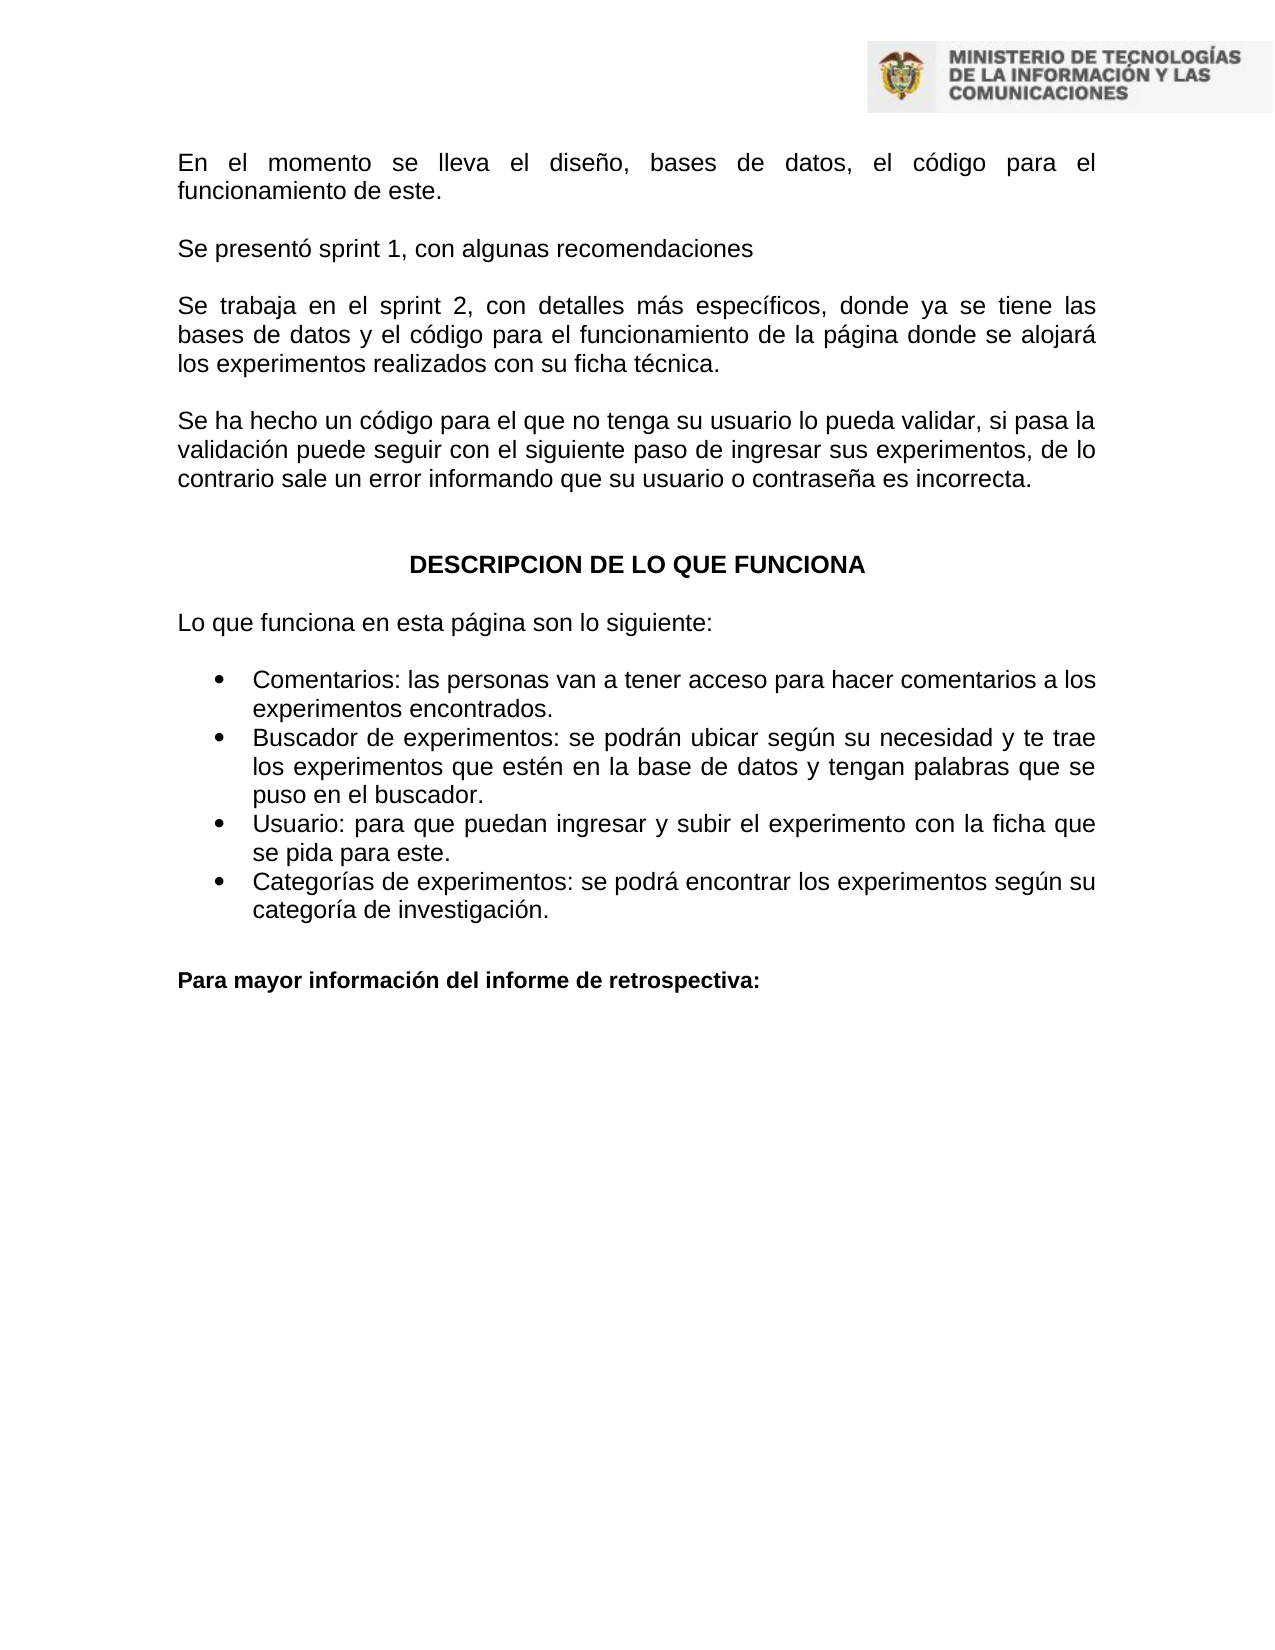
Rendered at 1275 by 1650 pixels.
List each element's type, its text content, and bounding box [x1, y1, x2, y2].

text DESCRIPCION DE LO QUE FUNCIONA [177, 550, 1098, 579]
text Se ha hecho un código para el que no tenga su usuario lo pueda validar, si pasa la validación puede seguir con el siguiente paso de ingresar sus experimentos, de lo contrario sale un error informando que su usuario o contraseña es incorrecta. [177, 406, 1098, 493]
list Categorías de experimentos: se podrá encontrar los experimentos según su categoría de investigación. [215, 867, 1098, 924]
text En el momento se lleva el diseño, bases de datos, el código para el funcionamiento de este. [177, 148, 1098, 205]
list Usuario: para que puedan ingresar y subir el experimento con la ficha que se pida para este. [215, 809, 1098, 867]
list Buscador de experimentos: se podrán ubicar según su necesidad y te trae los experimentos que estén en la base de datos y tengan palabras que se puso en el buscador. [215, 723, 1098, 809]
picture [867, 41, 1274, 113]
text Se trabaja en el sprint 2, con detalles más específicos, donde ya se tiene las bases de datos y el código para el funcionamiento de la página donde se alojará los experimentos realizados con su ficha técnica. [177, 291, 1098, 378]
text Para mayor información del informe de retrospectiva: [177, 967, 1098, 994]
text Se presentó sprint 1, con algunas recomendaciones [177, 234, 1098, 263]
text Lo que funciona en esta página son lo siguiente: [177, 608, 1098, 636]
list Comentarios: las personas van a tener acceso para hacer comentarios a los experimentos encontrados. [215, 665, 1098, 723]
